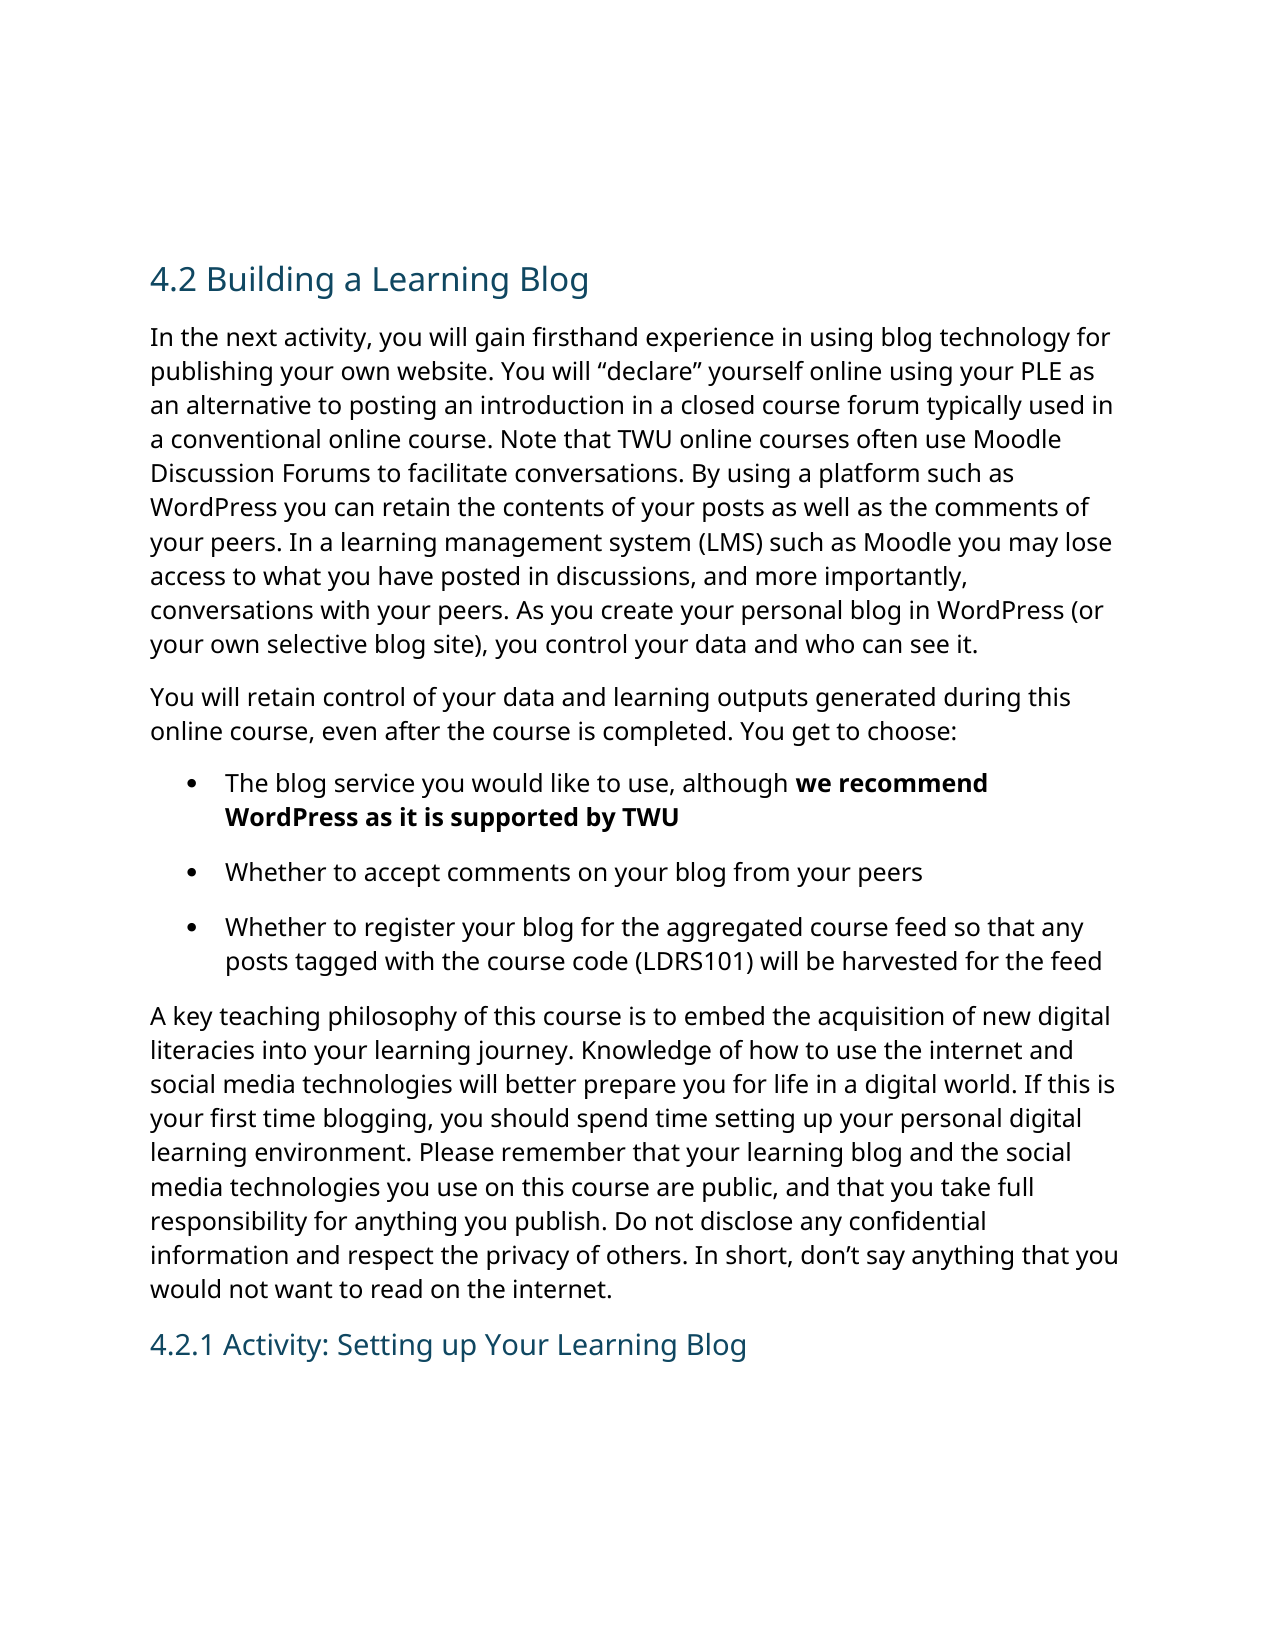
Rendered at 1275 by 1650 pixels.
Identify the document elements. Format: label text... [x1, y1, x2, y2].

text A key teaching philosophy of this course is to embed the acquisition of new digital literacies into your learning journey. Knowledge of how to use the internet and social media technologies will better prepare you for life in a digital world. If this is your first time blogging, you should spend time setting up your personal digital learning environment. Please remember that your learning blog and the social media technologies you use on this course are public, and that you take full responsibility for anything you publish. Do not disclose any confidential information and respect the privacy of others. In short, don’t say anything that you would not want to read on the internet. [150, 999, 1125, 1305]
text You will retain control of your data and learning outputs generated during this online course, even after the course is completed. You get to choose: [150, 679, 1125, 747]
list The blog service you would like to use, although we recommend WordPress as it is supported by TWU [187, 766, 1125, 834]
list Whether to accept comments on your blog from your peers [187, 855, 1125, 889]
subtitle 4.2.1 Activity: Setting up Your Learning Blog [150, 1324, 1125, 1364]
text In the next activity, you will gain firsthand experience in using blog technology for publishing your own website. You will “declare” yourself online using your PLE as an alternative to posting an introduction in a closed course forum typically used in a conventional online course. Note that TWU online courses often use Moodle Discussion Forums to facilitate conversations. By using a platform such as WordPress you can retain the contents of your posts as well as the comments of your peers. In a learning management system (LMS) such as Moodle you may lose access to what you have posted in discussions, and more importantly, conversations with your peers. As you create your personal blog in WordPress (or your own selective blog site), you control your data and who can see it. [150, 320, 1125, 660]
subtitle 4.2 Building a Learning Blog [150, 256, 1125, 301]
list Whether to register your blog for the aggregated course feed so that any posts tagged with the course code (LDRS101) will be harvested for the feed [187, 910, 1125, 978]
